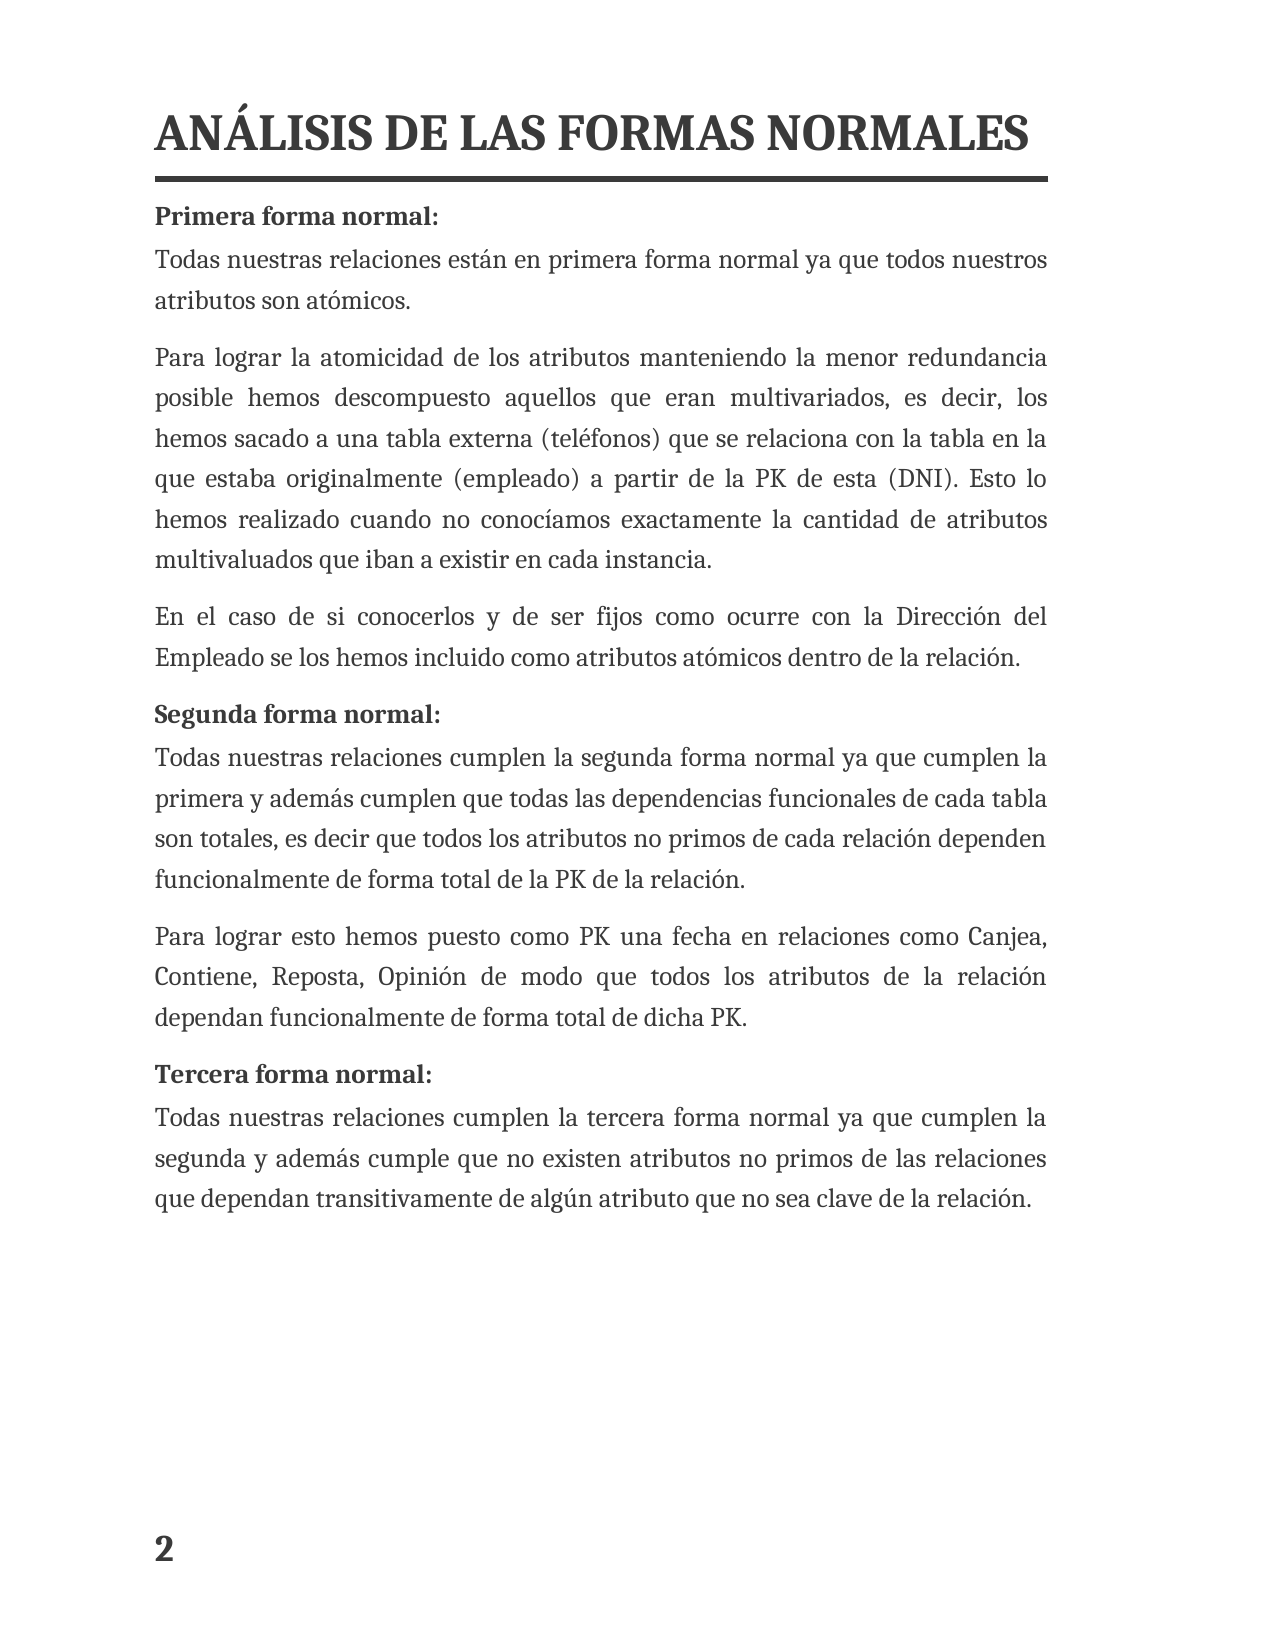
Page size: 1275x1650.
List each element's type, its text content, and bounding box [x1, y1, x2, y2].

text Todas nuestras relaciones cumplen la segunda forma normal ya que cumplen la primera y además cumplen que todas las dependencias funcionales de cada tabla son totales, es decir que todos los atributos no primos de cada relación dependen funcionalmente de forma total de la PK de la relación. [154, 742, 1048, 895]
text Todas nuestras relaciones están en primera forma normal ya que todos nuestros atributos son atómicos. [154, 244, 1048, 316]
text En el caso de si conocerlos y de ser fijos como ocurre con la Dirección del Empleado se los hemos incluido como atributos atómicos dentro de la relación. [154, 601, 1048, 673]
subtitle Tercera forma normal: [154, 1059, 1048, 1090]
text Para lograr esto hemos puesto como PK una fecha en relaciones como Canjea, Contiene, Reposta, Opinión de modo que todos los atributos de la relación dependan funcionalmente de forma total de dicha PK. [154, 921, 1048, 1033]
subtitle Primera forma normal: [154, 201, 1048, 232]
subtitle Segunda forma normal: [154, 699, 1048, 730]
subtitle Análisis de las formas normales [154, 103, 1048, 182]
text Todas nuestras relaciones cumplen la tercera forma normal ya que cumplen la segunda y además cumple que no existen atributos no primos de las relaciones que dependan transitivamente de algún atributo que no sea clave de la relación. [154, 1102, 1048, 1214]
text Para lograr la atomicidad de los atributos manteniendo la menor redundancia posible hemos descompuesto aquellos que eran multivariados, es decir, los hemos sacado a una tabla externa (teléfonos) que se relaciona con la tabla en la que estaba originalmente (empleado) a partir de la PK de esta (DNI). Esto lo hemos realizado cuando no conocíamos exactamente la cantidad de atributos multivaluados que iban a existir en cada instancia. [154, 342, 1048, 575]
